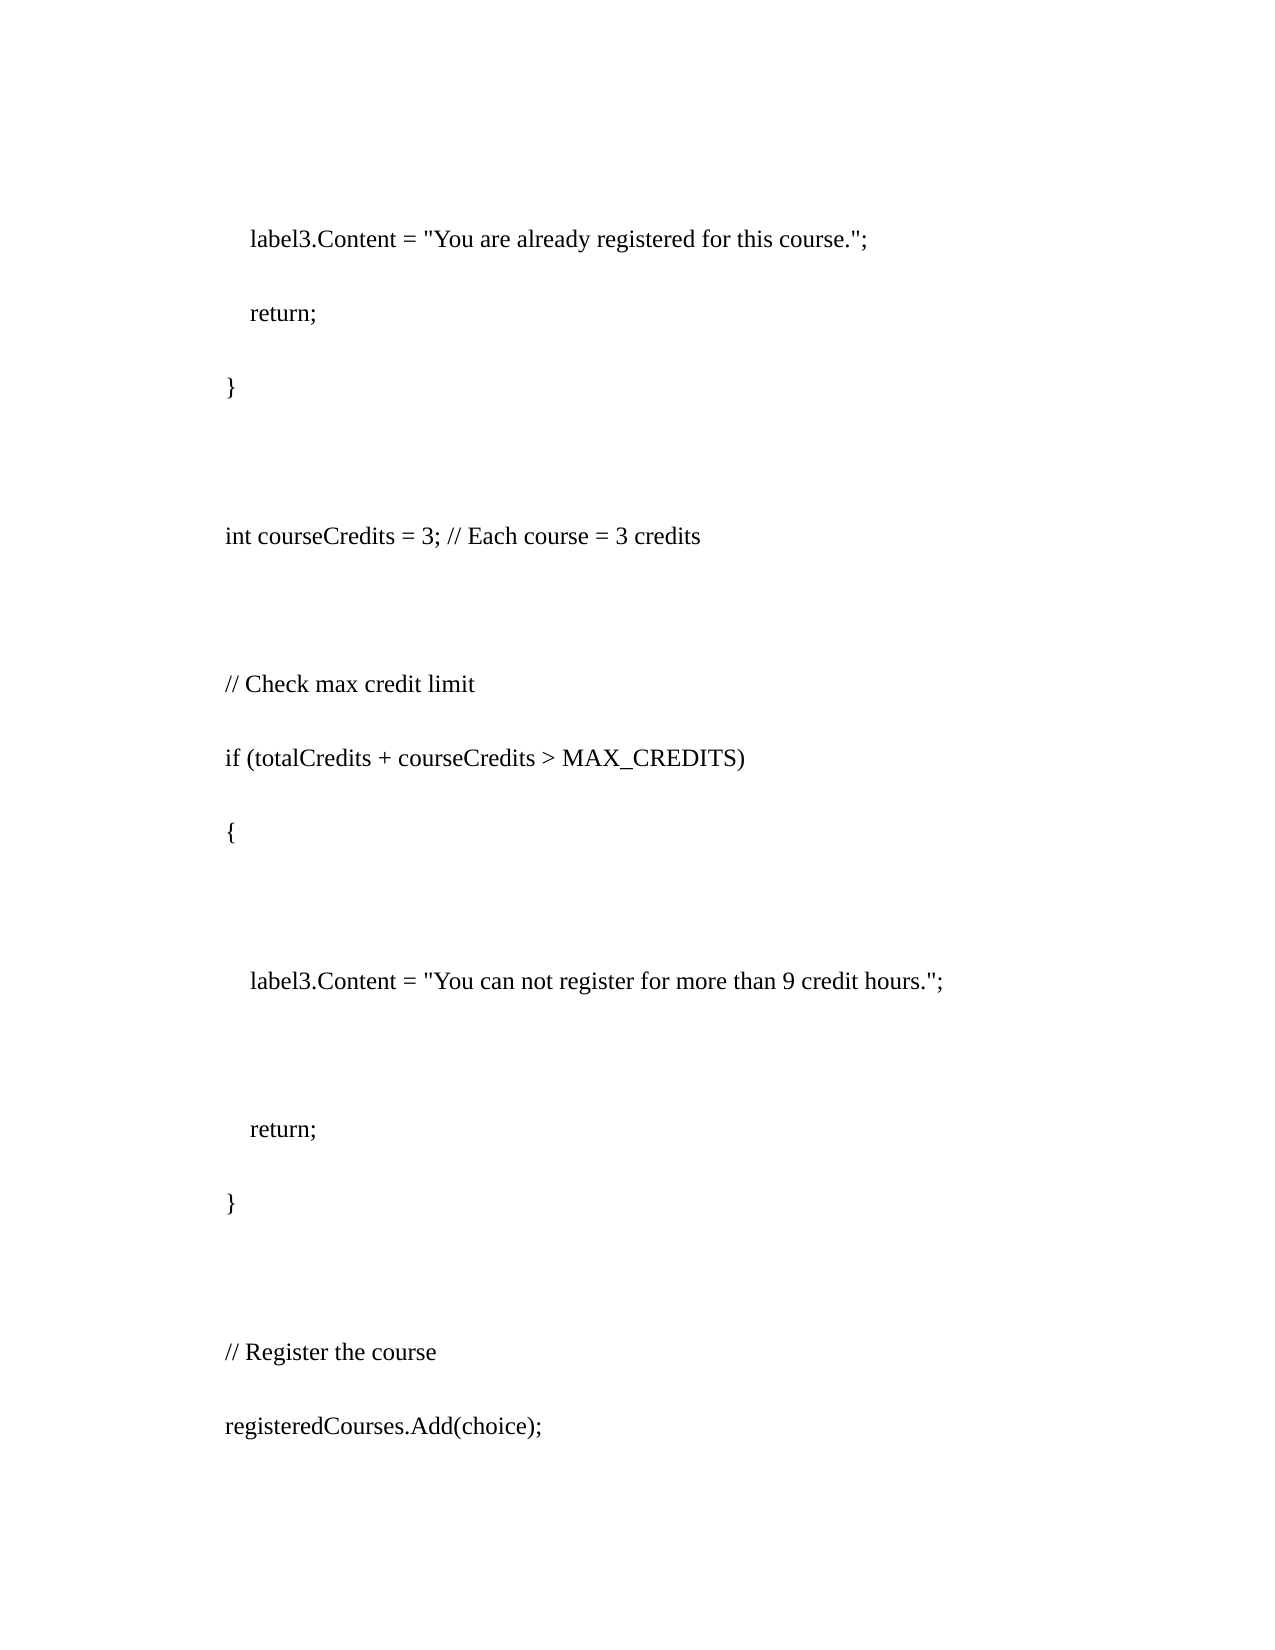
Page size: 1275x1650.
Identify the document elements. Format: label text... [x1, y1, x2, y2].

text return; [150, 298, 1125, 327]
text // Register the course [150, 1337, 1125, 1365]
text } [150, 1188, 1125, 1217]
text registeredCourses.Add(choice); [150, 1411, 1125, 1439]
text int courseCredits = 3; // Each course = 3 credits [150, 521, 1125, 549]
text label3.Content = "You can not register for more than 9 credit hours."; [150, 966, 1125, 994]
text { [150, 817, 1125, 846]
text } [150, 372, 1125, 401]
text if (totalCredits + courseCredits > MAX_CREDITS) [150, 743, 1125, 772]
text return; [150, 1114, 1125, 1143]
text // Check max credit limit [150, 669, 1125, 698]
text label3.Content = "You are already registered for this course."; [150, 224, 1125, 253]
